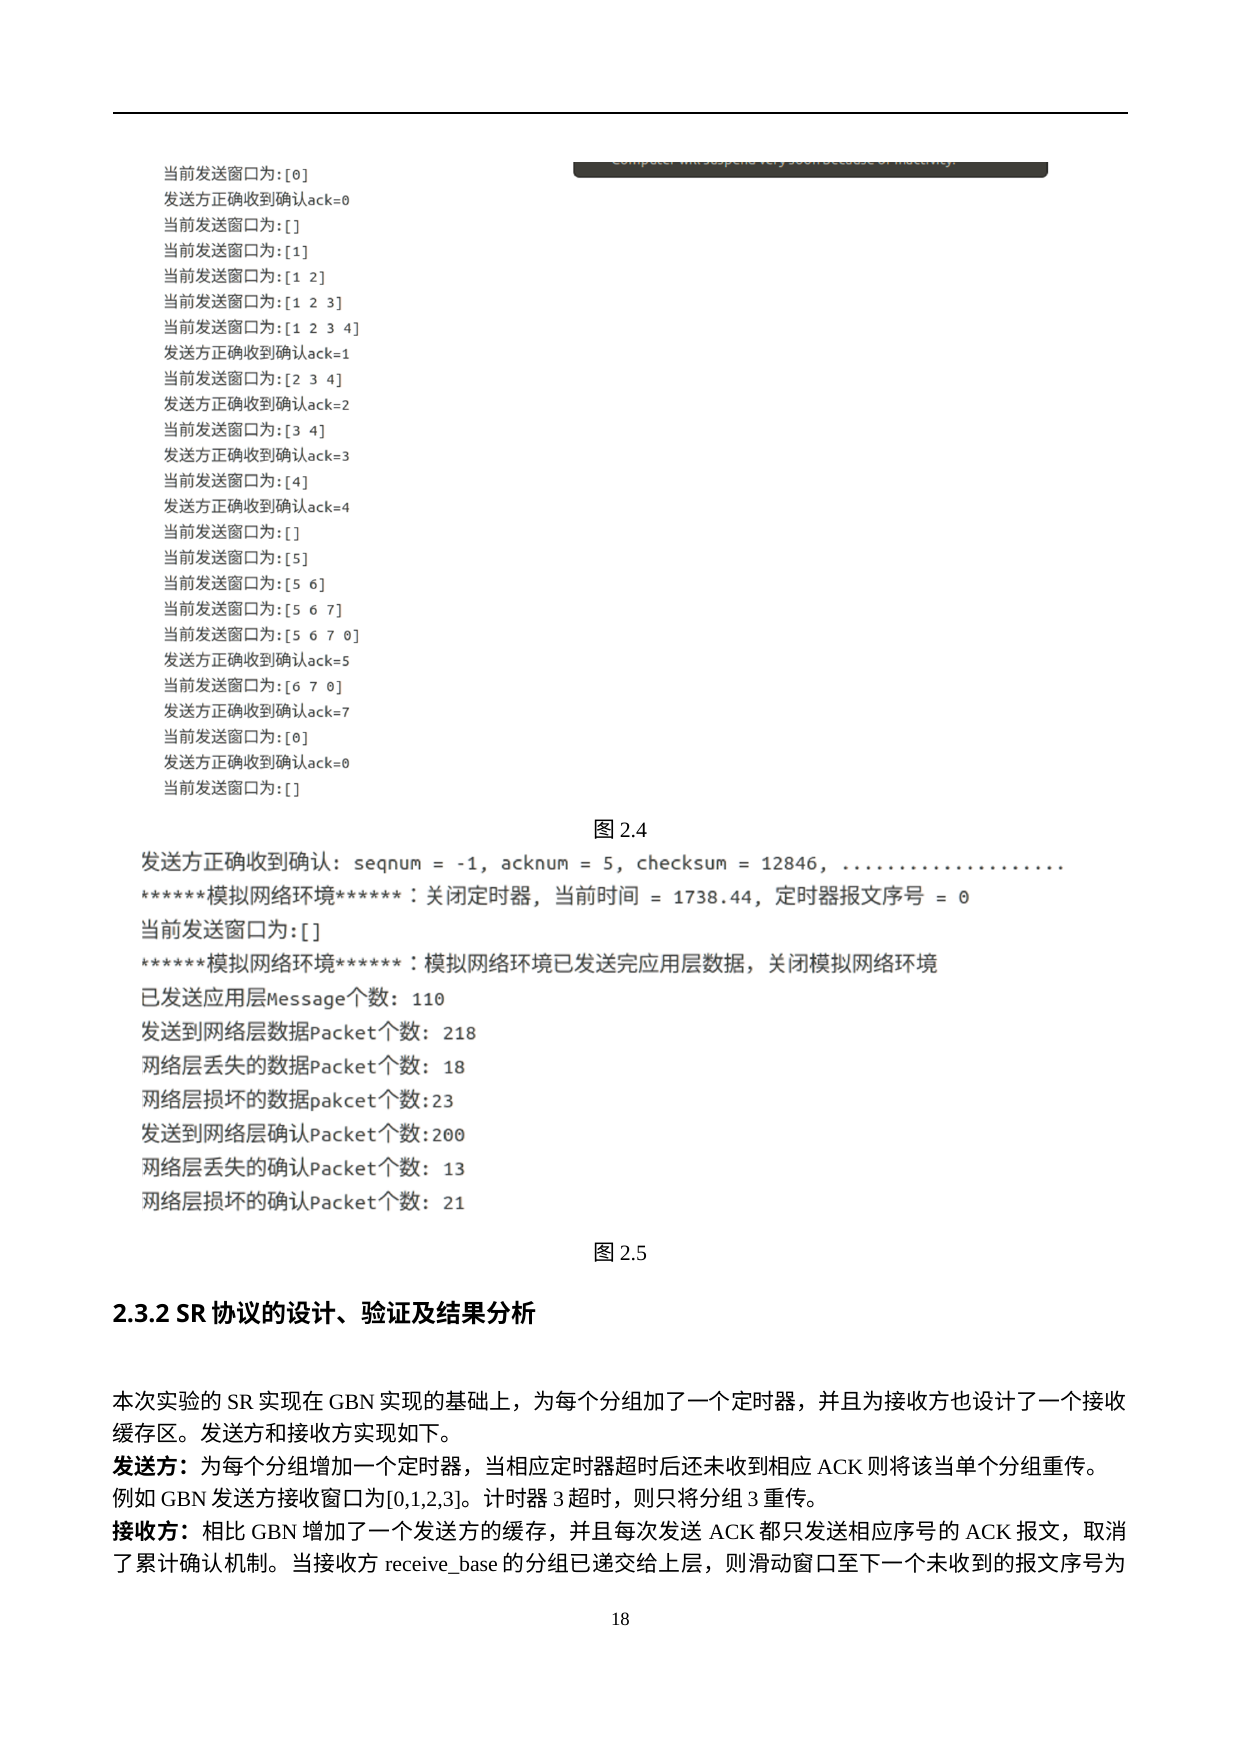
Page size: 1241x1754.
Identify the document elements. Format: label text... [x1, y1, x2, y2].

text 图2.4 [112, 812, 1128, 844]
picture [142, 844, 1098, 1234]
text 本次实验的SR实现在GBN实现的基础上，为每个分组加了一个定时器，并且为接收方也设计了一个接收缓存区。发送方和接收方实现如下。 [112, 1383, 1128, 1448]
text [112, 1513, 1128, 1578]
text 例如GBN发送方接收窗口为[0,1,2,3]。计时器3超时，则只将分组3重传。 [112, 1481, 1128, 1513]
picture [164, 162, 1076, 802]
subtitle 2.3.2 SR协议的设计、验证及结果分析 [112, 1279, 1128, 1344]
text 图2.5 [112, 1234, 1128, 1267]
text 发送方：为每个分组增加一个定时器，当相应定时器超时后还未收到相应ACK则将该当单个分组重传。 [112, 1448, 1128, 1481]
